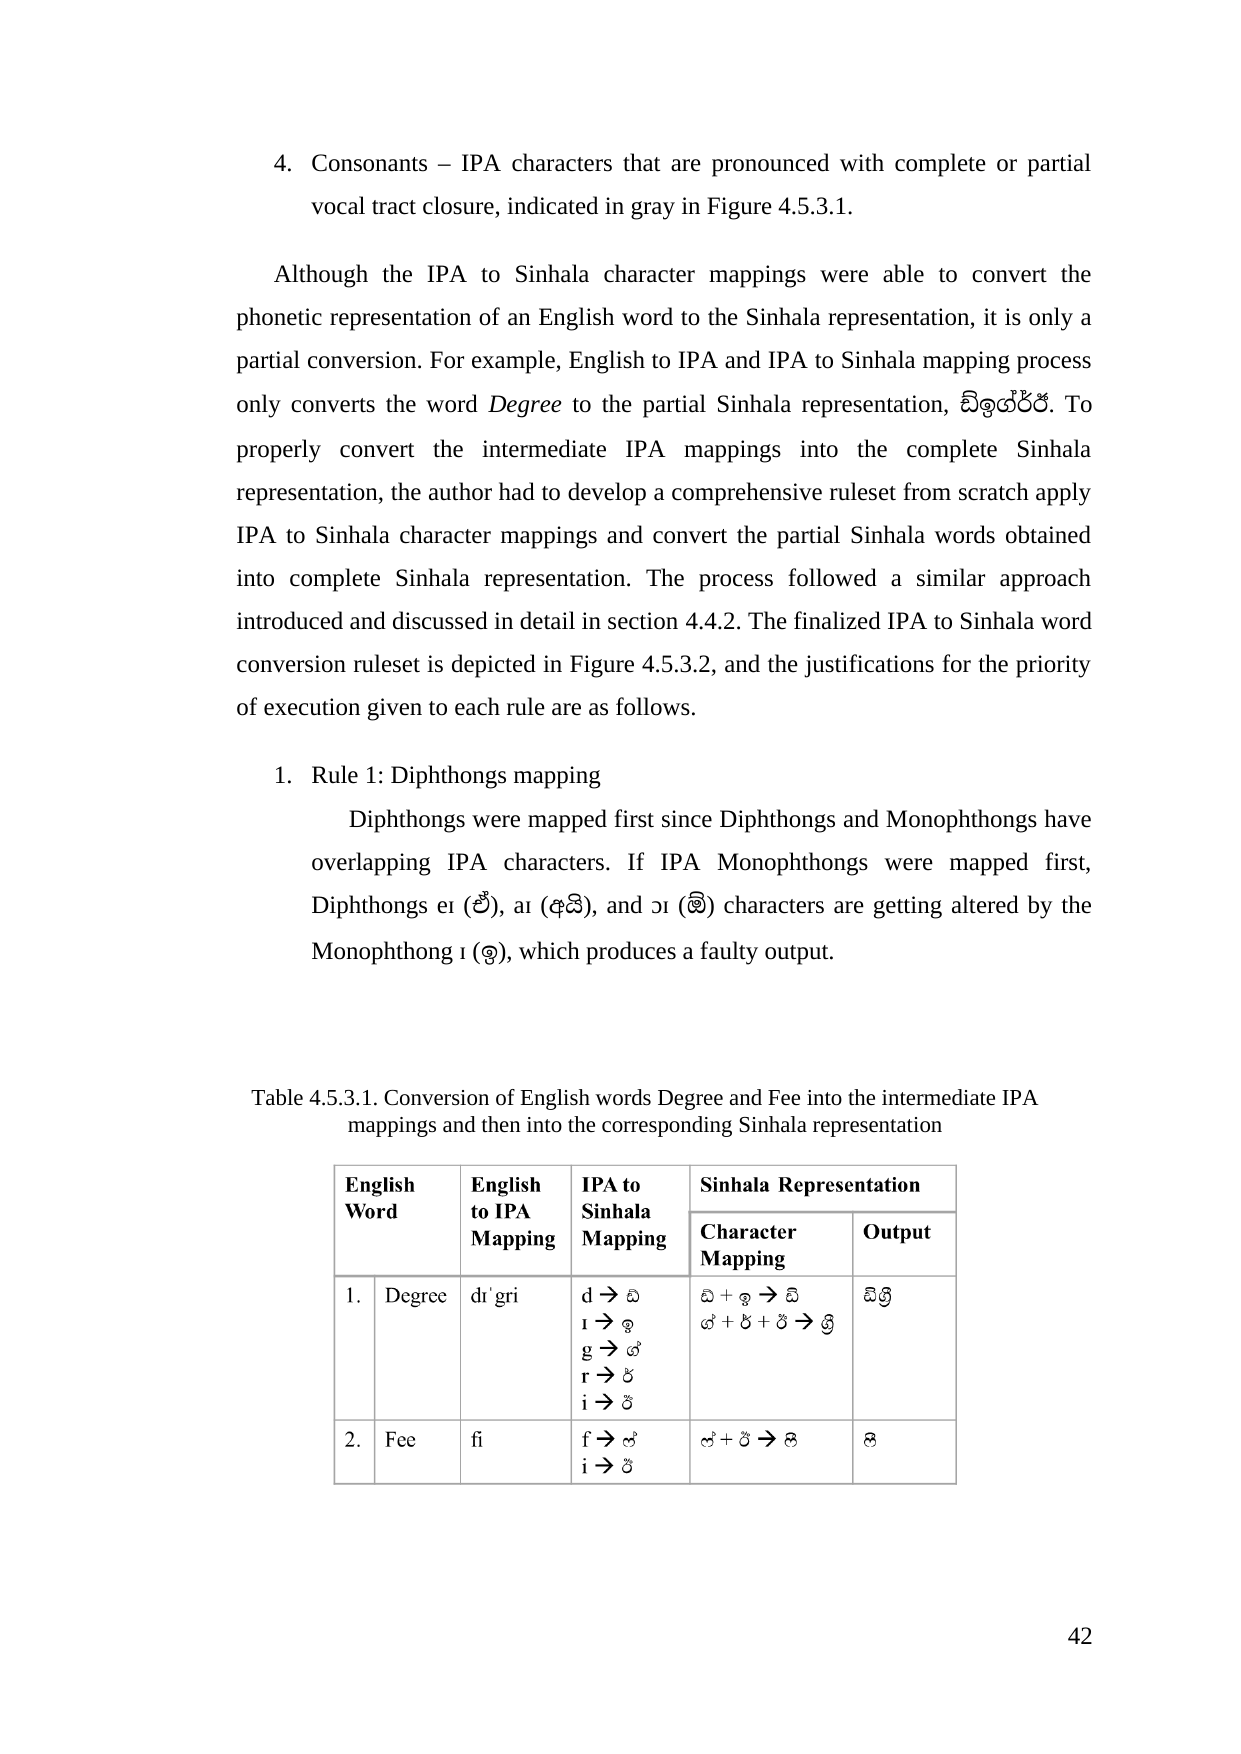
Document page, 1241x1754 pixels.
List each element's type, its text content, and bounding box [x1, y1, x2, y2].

text Although the IPA to Sinhala character mappings were able to convert the phonetic representation of an English word to the Sinhala representation, it is only a partial conversion. For example, English to IPA and IPA to Sinhala mapping process only converts the word Degree to the partial Sinhala representation, ඩ්ඉග්ර්ඊ. To properly convert the intermediate IPA mappings into the complete Sinhala representation, the author had to develop a comprehensive ruleset from scratch apply IPA to Sinhala character mappings and convert the partial Sinhala words obtained into complete Sinhala representation. The process followed a similar approach introduced and discussed in detail in section 4.4.2. The finalized IPA to Sinhala word conversion ruleset is depicted in Figure 4.5.3.2, and the justifications for the priority of execution given to each rule are as follows. [236, 259, 1092, 721]
list Diphthongs were mapped first since Diphthongs and Monophthongs have overlapping IPA characters. If IPA Monophthongs were mapped first, Diphthongs eɪ (ඒ), aɪ (අයි), and ɔɪ (ඕ) characters are getting altered by the Monophthong ɪ (ඉ), which produces a faulty output. [311, 804, 1092, 966]
list Rule 1: Diphthongs mapping [274, 761, 1092, 789]
list Consonants – IPA characters that are pronounced with complete or partial vocal tract closure, indicated in gray in Figure 4.5.3.1. [274, 148, 1092, 219]
